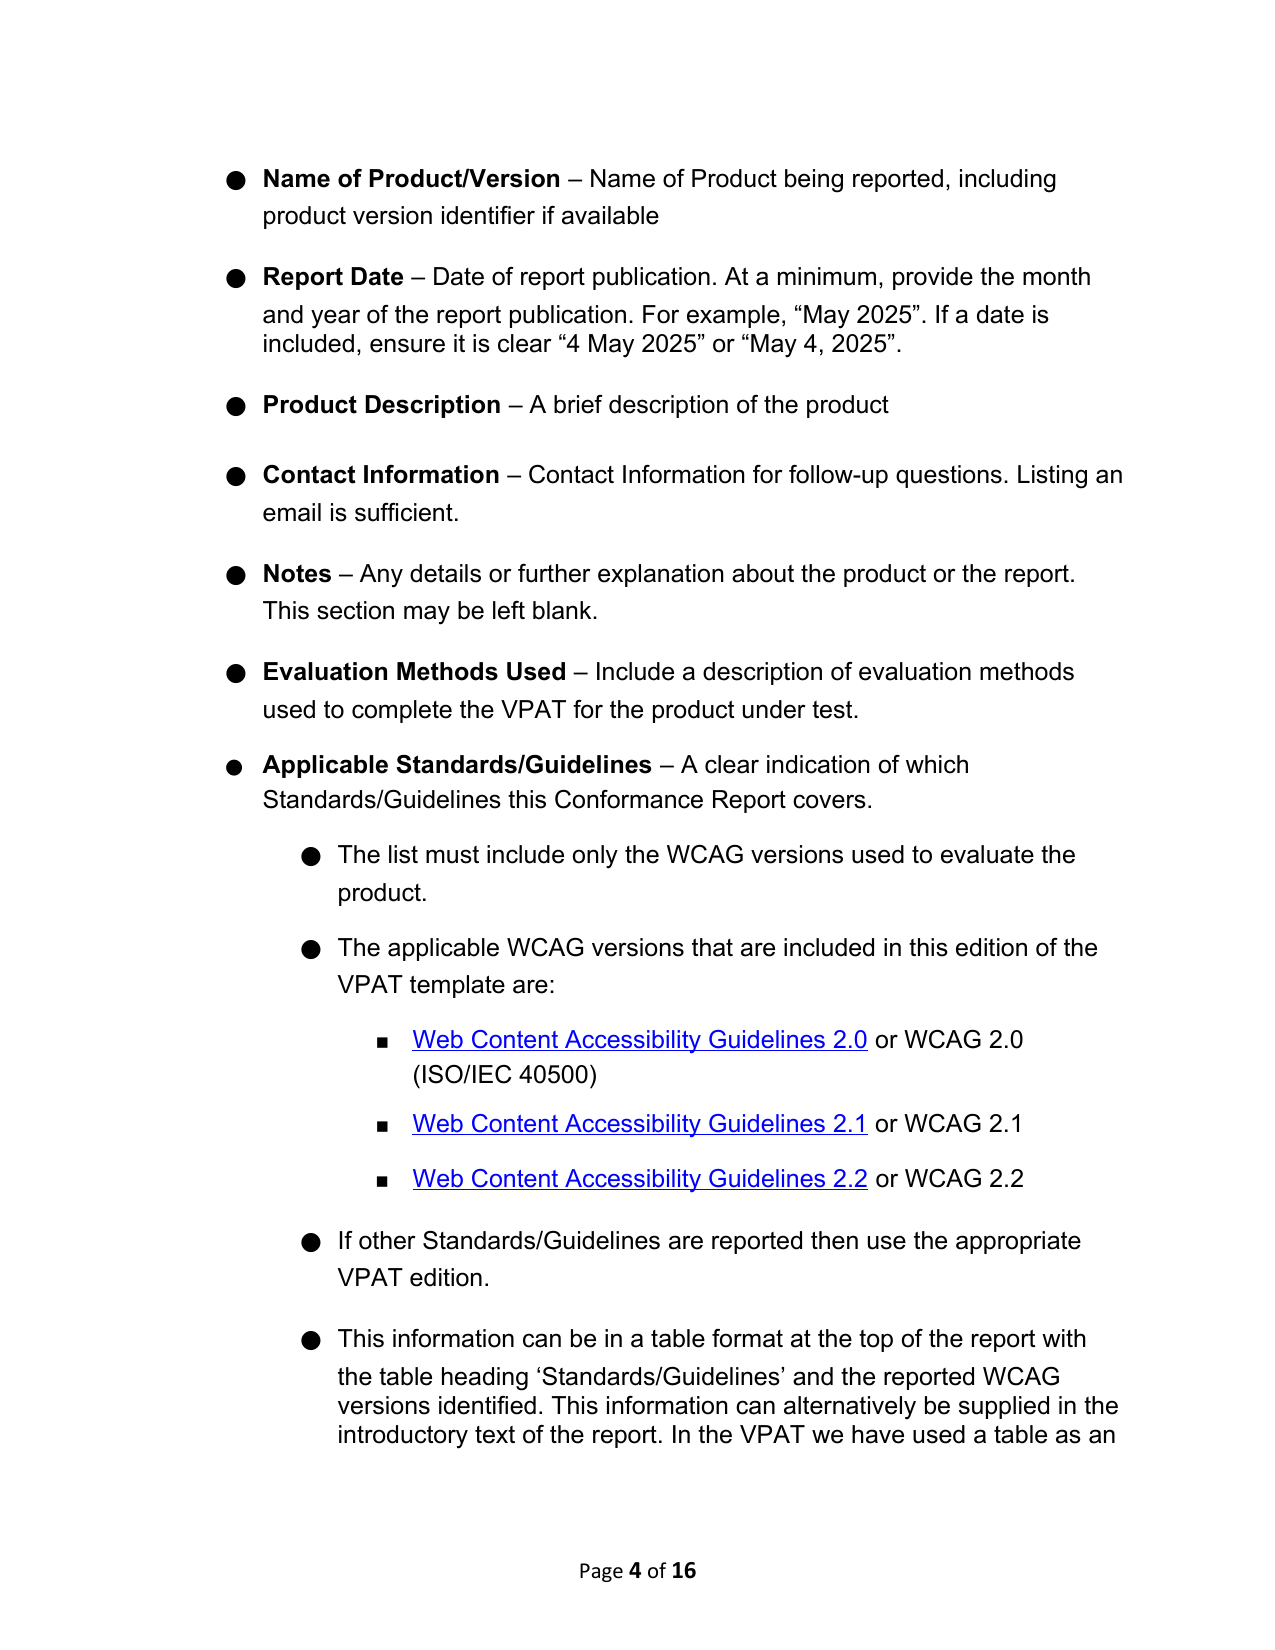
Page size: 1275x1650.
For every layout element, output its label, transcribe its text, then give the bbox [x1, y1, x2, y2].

list Report Date – Date of report publication. At a minimum, provide the month and year of the report publication. For example, “May 2025”. If a date is included, ensure it is clear “4 May 2025” or “May 4, 2025”. [225, 249, 1125, 357]
list Contact Information – Contact Information for follow-up questions. Listing an email is sufficient. [225, 446, 1125, 526]
list Name of Product/Version – Name of Product being reported, including product version identifier if available [225, 150, 1125, 230]
list Notes – Any details or further explanation about the product or the report. This section may be left blank. [225, 545, 1125, 625]
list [300, 1311, 1125, 1448]
list Web Content Accessibility Guidelines 2.0 or WCAG 2.0 (ISO/IEC 40500) [375, 1018, 1125, 1089]
list The applicable WCAG versions that are included in this edition of the VPAT template are: [300, 919, 1125, 999]
list Web Content Accessibility Guidelines 2.1 or WCAG 2.1 [375, 1102, 1125, 1144]
list If other Standards/Guidelines are reported then use the appropriate VPAT edition. [300, 1212, 1125, 1292]
list Applicable Standards/Guidelines – A clear indication of which Standards/Guidelines this Conformance Report covers. [225, 742, 1125, 814]
list Evaluation Methods Used – Include a description of evaluation methods used to complete the VPAT for the product under test. [225, 644, 1125, 724]
list Web Content Accessibility Guidelines 2.2 or WCAG 2.2 [375, 1157, 1125, 1199]
list Product Description – A brief description of the product [225, 376, 1125, 427]
list The list must include only the WCAG versions used to evaluate the product. [300, 826, 1125, 906]
